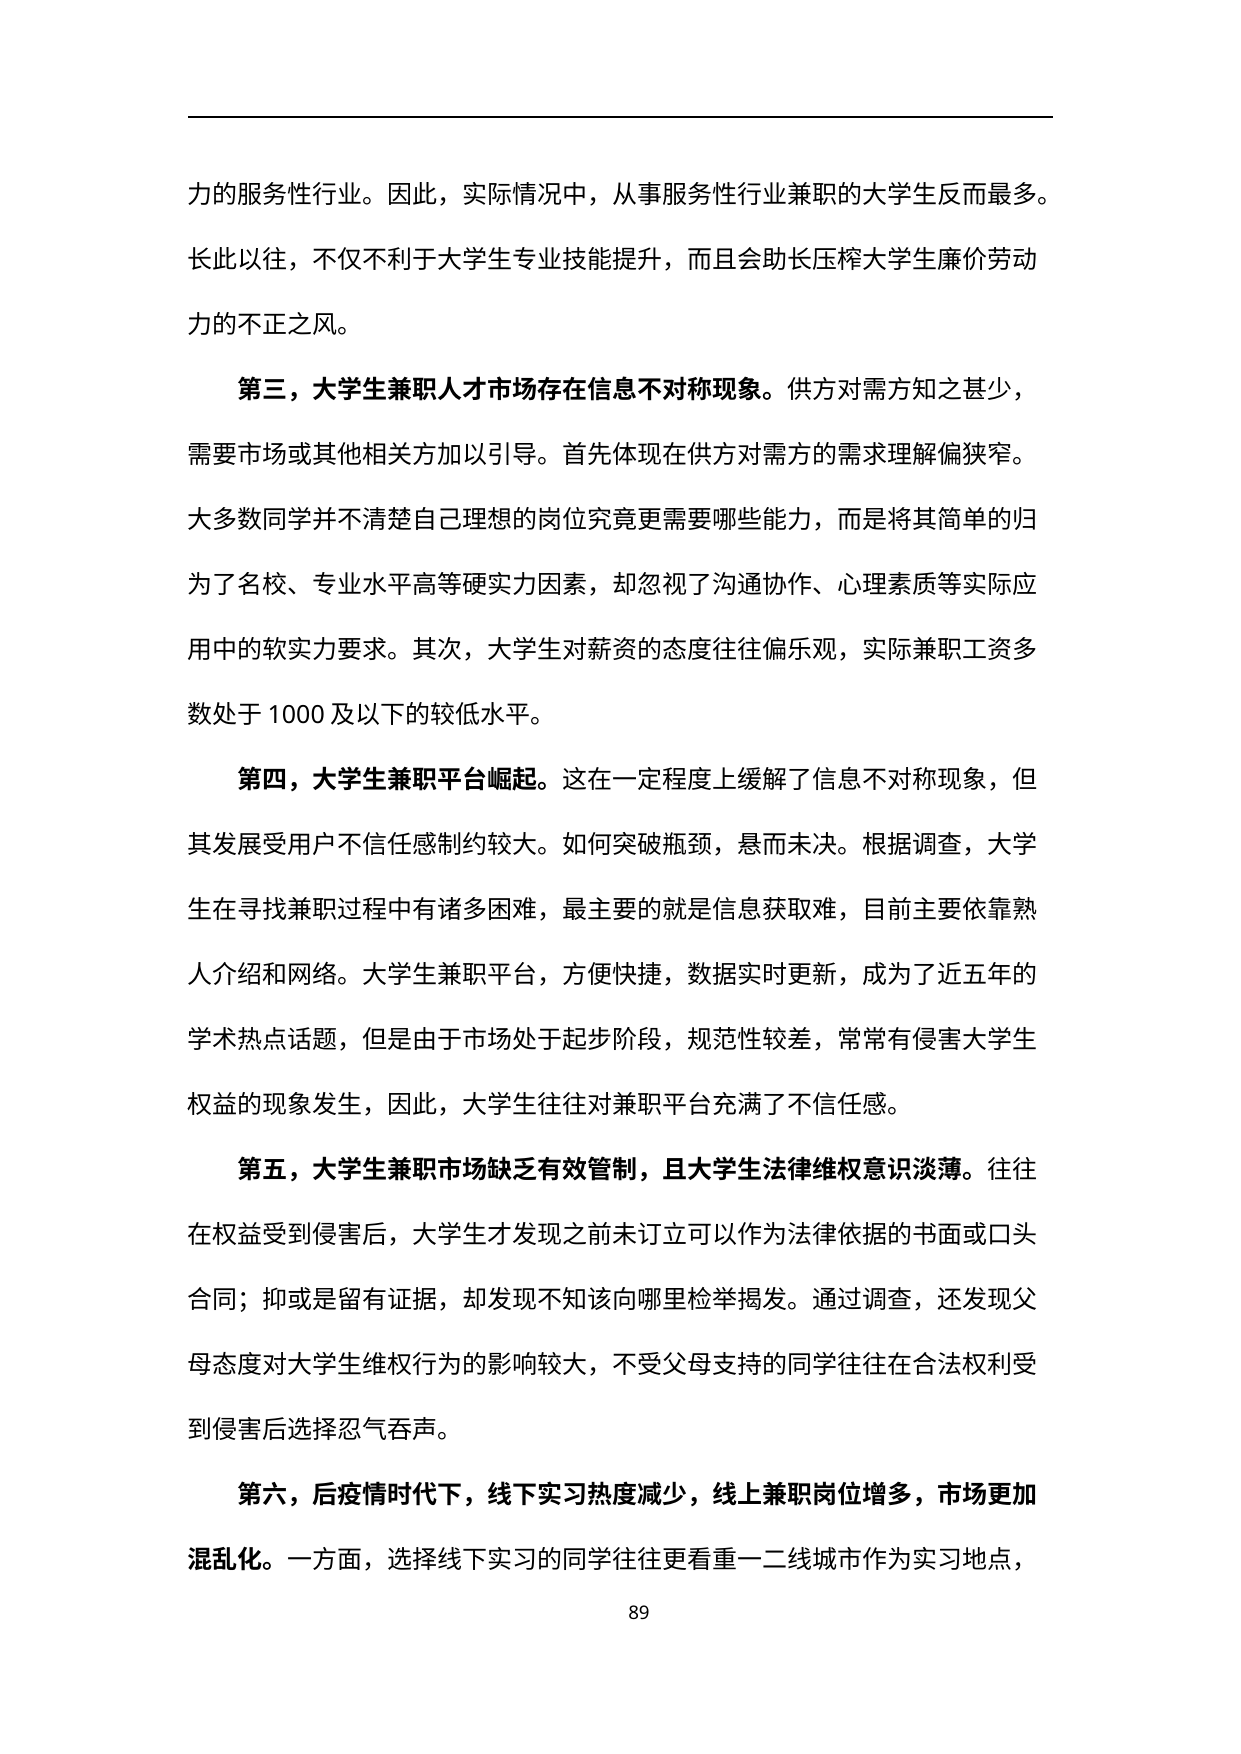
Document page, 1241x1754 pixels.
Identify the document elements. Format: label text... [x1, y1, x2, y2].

text 第三，大学生兼职人才市场存在信息不对称现象。供方对需方知之甚少，需要市场或其他相关方加以引导。首先体现在供方对需方的需求理解偏狭窄。大多数同学并不清楚自己理想的岗位究竟更需要哪些能力，而是将其简单的归为了名校、专业水平高等硬实力因素，却忽视了沟通协作、心理素质等实际应用中的软实力要求。其次，大学生对薪资的态度往往偏乐观，实际兼职工资多数处于1000及以下的较低水平。 [187, 355, 1053, 745]
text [187, 1460, 1053, 1590]
text 第五，大学生兼职市场缺乏有效管制，且大学生法律维权意识淡薄。往往在权益受到侵害后，大学生才发现之前未订立可以作为法律依据的书面或口头合同；抑或是留有证据，却发现不知该向哪里检举揭发。通过调查，还发现父母态度对大学生维权行为的影响较大，不受父母支持的同学往往在合法权利受到侵害后选择忍气吞声。 [187, 1135, 1053, 1460]
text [187, 160, 1053, 355]
text 第四，大学生兼职平台崛起。这在一定程度上缓解了信息不对称现象，但其发展受用户不信任感制约较大。如何突破瓶颈，悬而未决。根据调查，大学生在寻找兼职过程中有诸多困难，最主要的就是信息获取难，目前主要依靠熟人介绍和网络。大学生兼职平台，方便快捷，数据实时更新，成为了近五年的学术热点话题，但是由于市场处于起步阶段，规范性较差，常常有侵害大学生权益的现象发生，因此，大学生往往对兼职平台充满了不信任感。 [187, 745, 1053, 1135]
